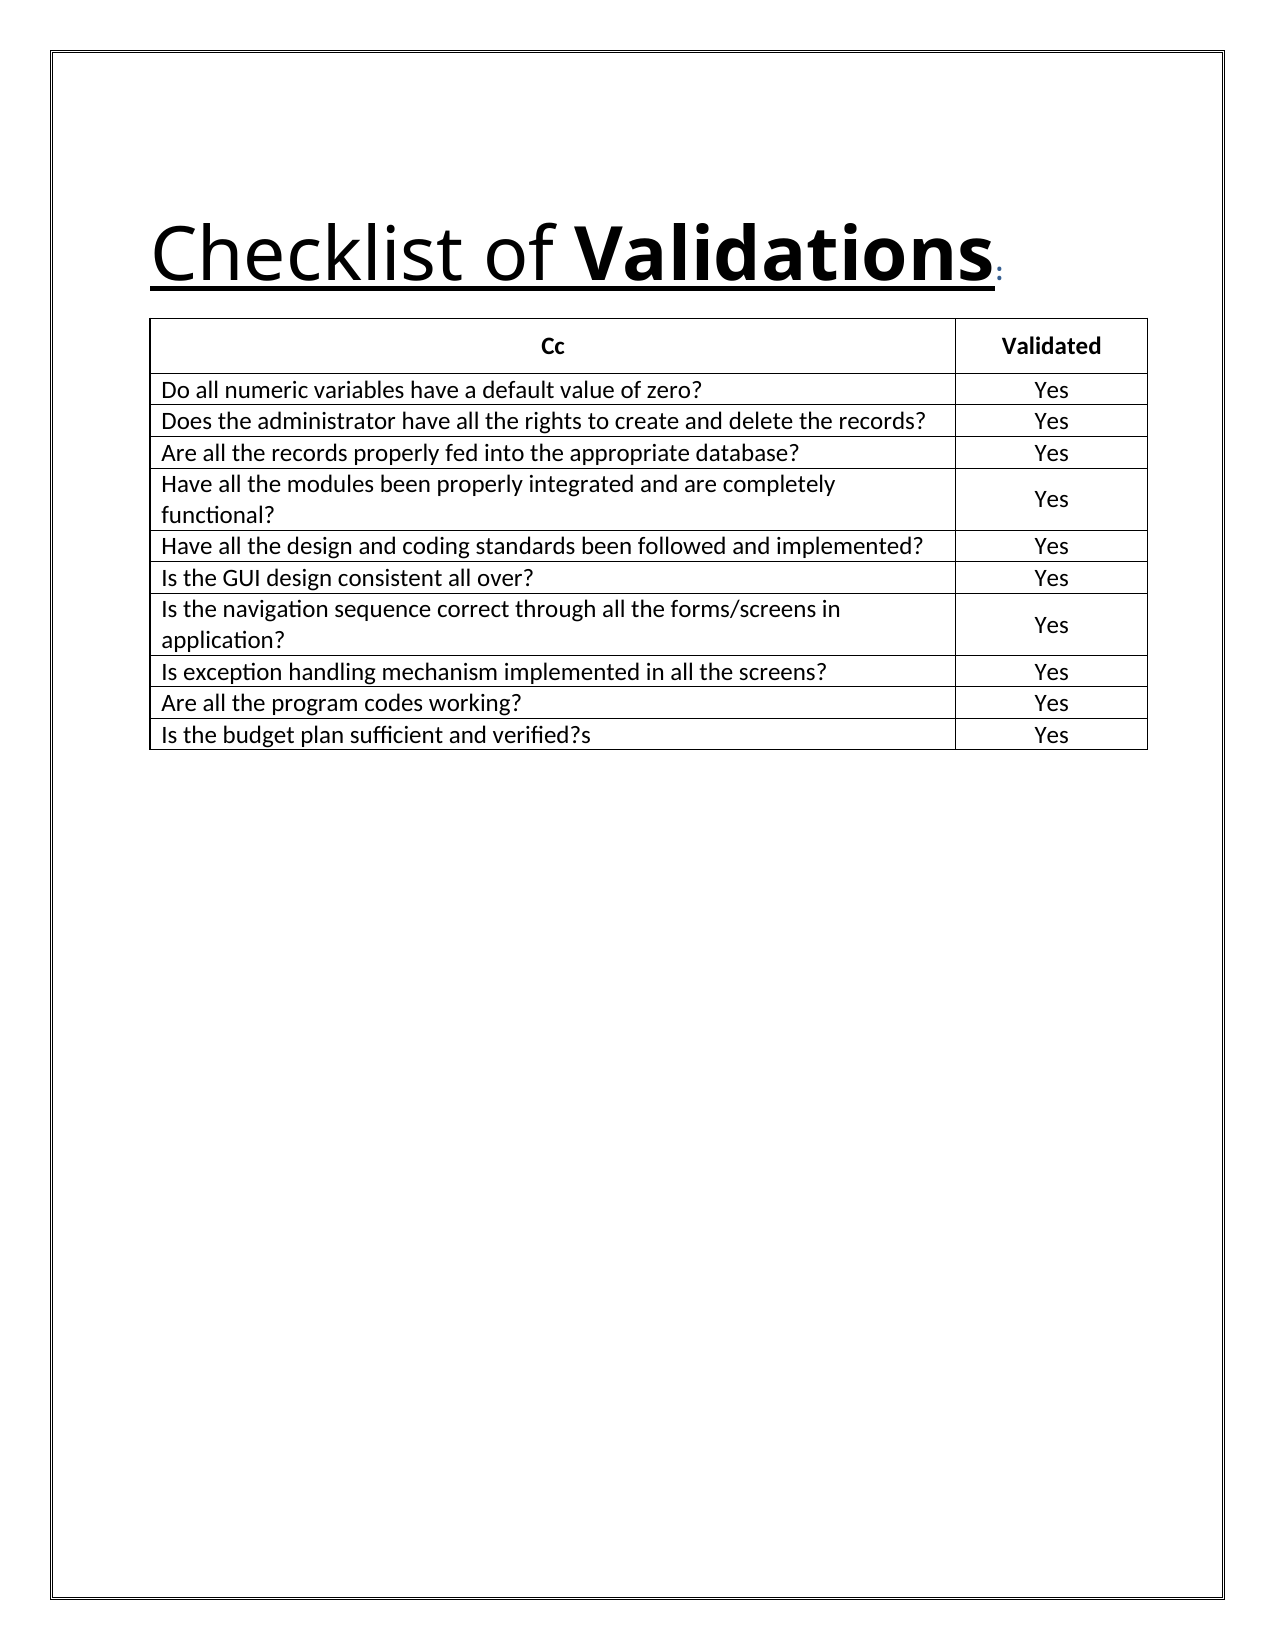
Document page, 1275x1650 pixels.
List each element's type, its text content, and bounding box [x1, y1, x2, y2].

table_cell Do all numeric variables have a default value of zero? [151, 374, 955, 404]
table_cell Yes [956, 437, 1147, 467]
table_header Validated [956, 319, 1147, 373]
table_cell Are all the records properly fed into the appropriate database? [151, 437, 955, 467]
table_cell Yes [956, 374, 1147, 404]
table_cell Yes [956, 687, 1147, 718]
table_cell Yes [956, 719, 1147, 749]
table_cell Is the budget plan sufficient and verified?s [151, 719, 955, 749]
table_cell Yes [956, 656, 1147, 686]
table_cell Yes [956, 562, 1147, 593]
table_cell Yes [956, 469, 1147, 529]
table_cell Yes [956, 531, 1147, 561]
table_cell Yes [956, 594, 1147, 655]
subtitle Checklist of Validations: [150, 200, 1125, 302]
table_cell Is exception handling mechanism implemented in all the screens? [151, 656, 955, 686]
table_cell Yes [956, 405, 1147, 436]
table_header Cc [151, 319, 955, 373]
table_cell Are all the program codes working? [151, 687, 955, 718]
table_cell Does the administrator have all the rights to create and delete the records? [151, 405, 955, 436]
table_cell Have all the modules been properly integrated and are completely functional? [151, 469, 955, 529]
table_cell Is the GUI design consistent all over? [151, 562, 955, 593]
table_cell Is the navigation sequence correct through all the forms/screens in application? [151, 594, 955, 655]
table_cell Have all the design and coding standards been followed and implemented? [151, 531, 955, 561]
